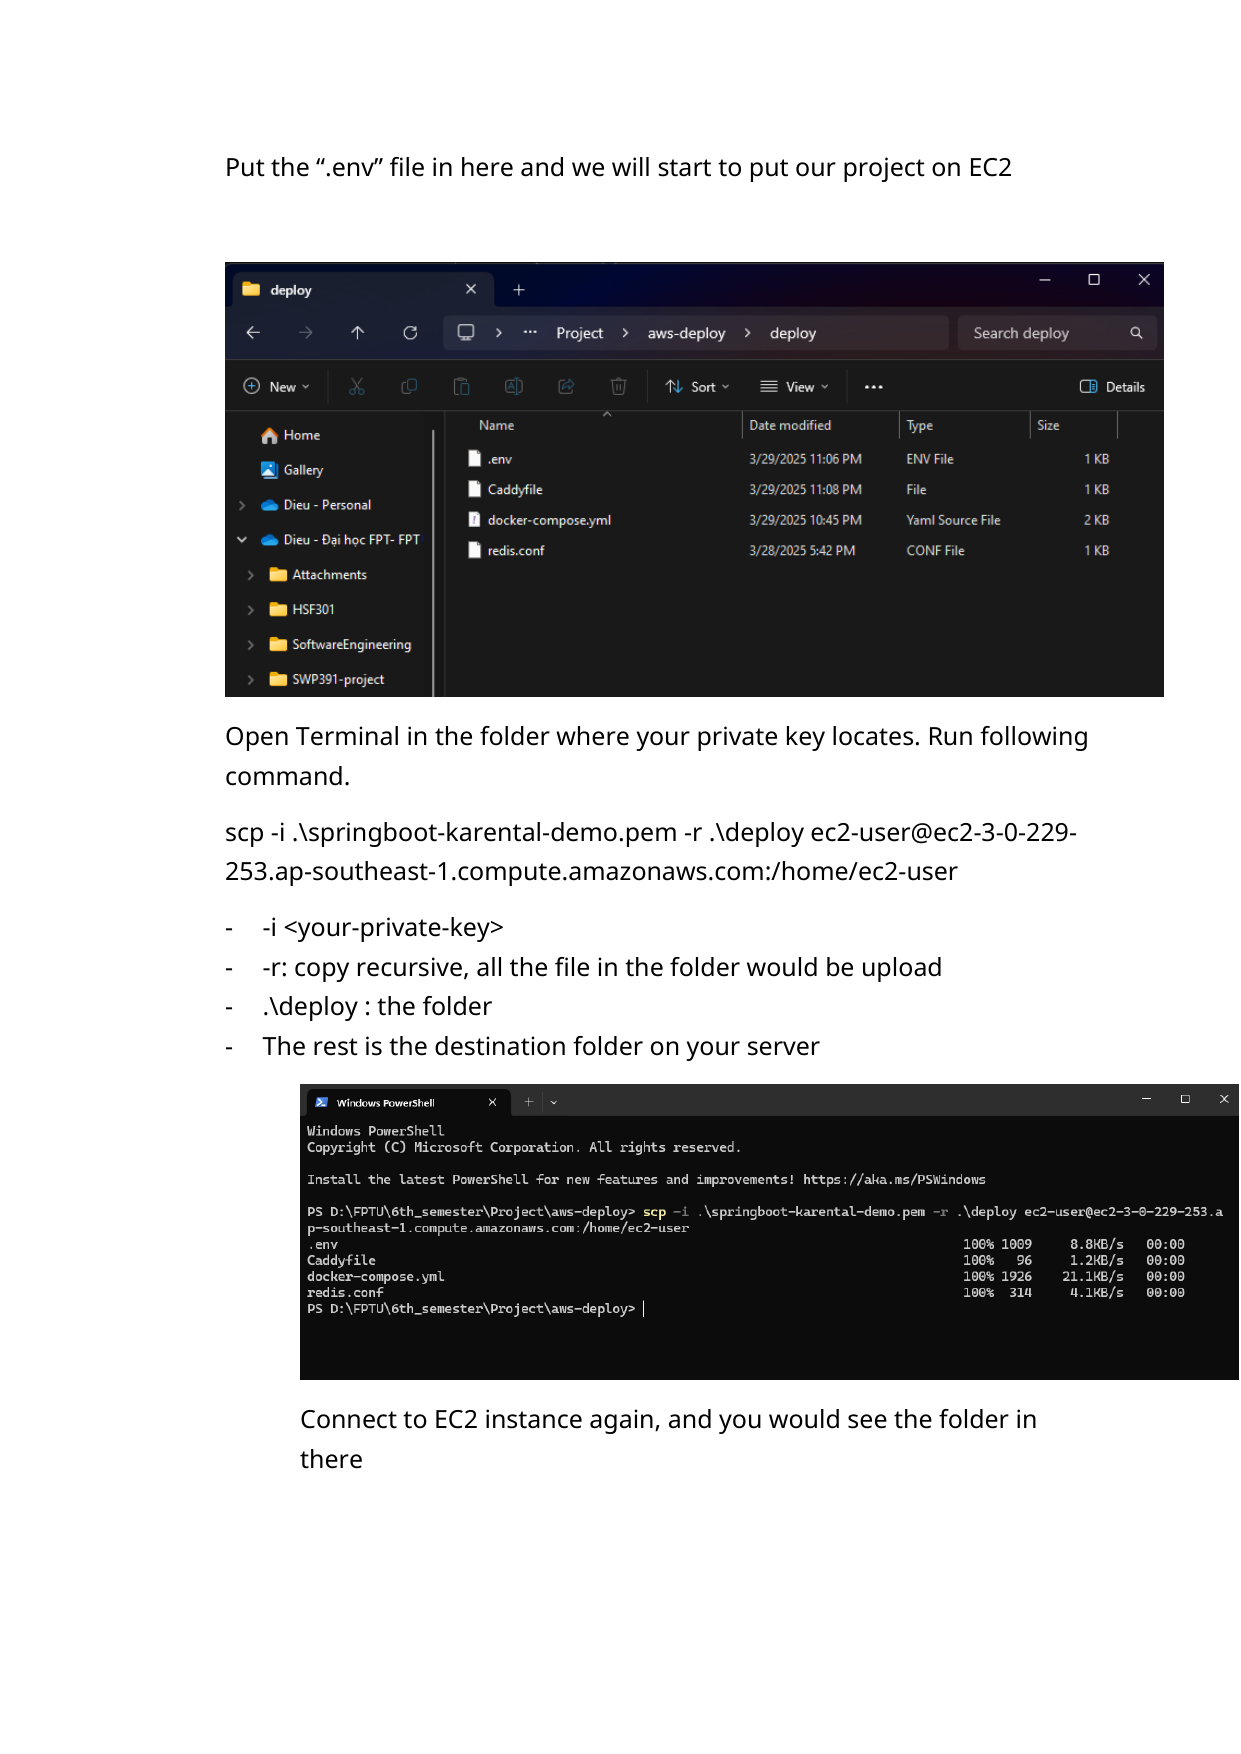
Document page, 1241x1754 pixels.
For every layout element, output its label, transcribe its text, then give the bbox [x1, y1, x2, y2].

text scp -i .\springboot-karental-demo.pem -r .\deploy ec2-user@ec2-3-0-229-253.ap-southeast-1.compute.amazonaws.com:/home/ec2-user [225, 814, 1090, 888]
list The rest is the destination folder on your server [225, 1028, 1090, 1062]
text Put the “.env” file in here and we will start to put our project on EC2 [225, 150, 1090, 184]
list -i <your-private-key> [225, 910, 1090, 944]
text Connect to EC2 instance again, and you would see the folder in there [300, 1402, 1090, 1476]
text Open Terminal in the folder where your private key locates. Run following command. [225, 719, 1090, 792]
list -r: copy recursive, all the file in the folder would be upload [225, 949, 1090, 983]
list .\deploy : the folder [225, 989, 1090, 1023]
picture [300, 1084, 1239, 1380]
picture [225, 262, 1164, 697]
